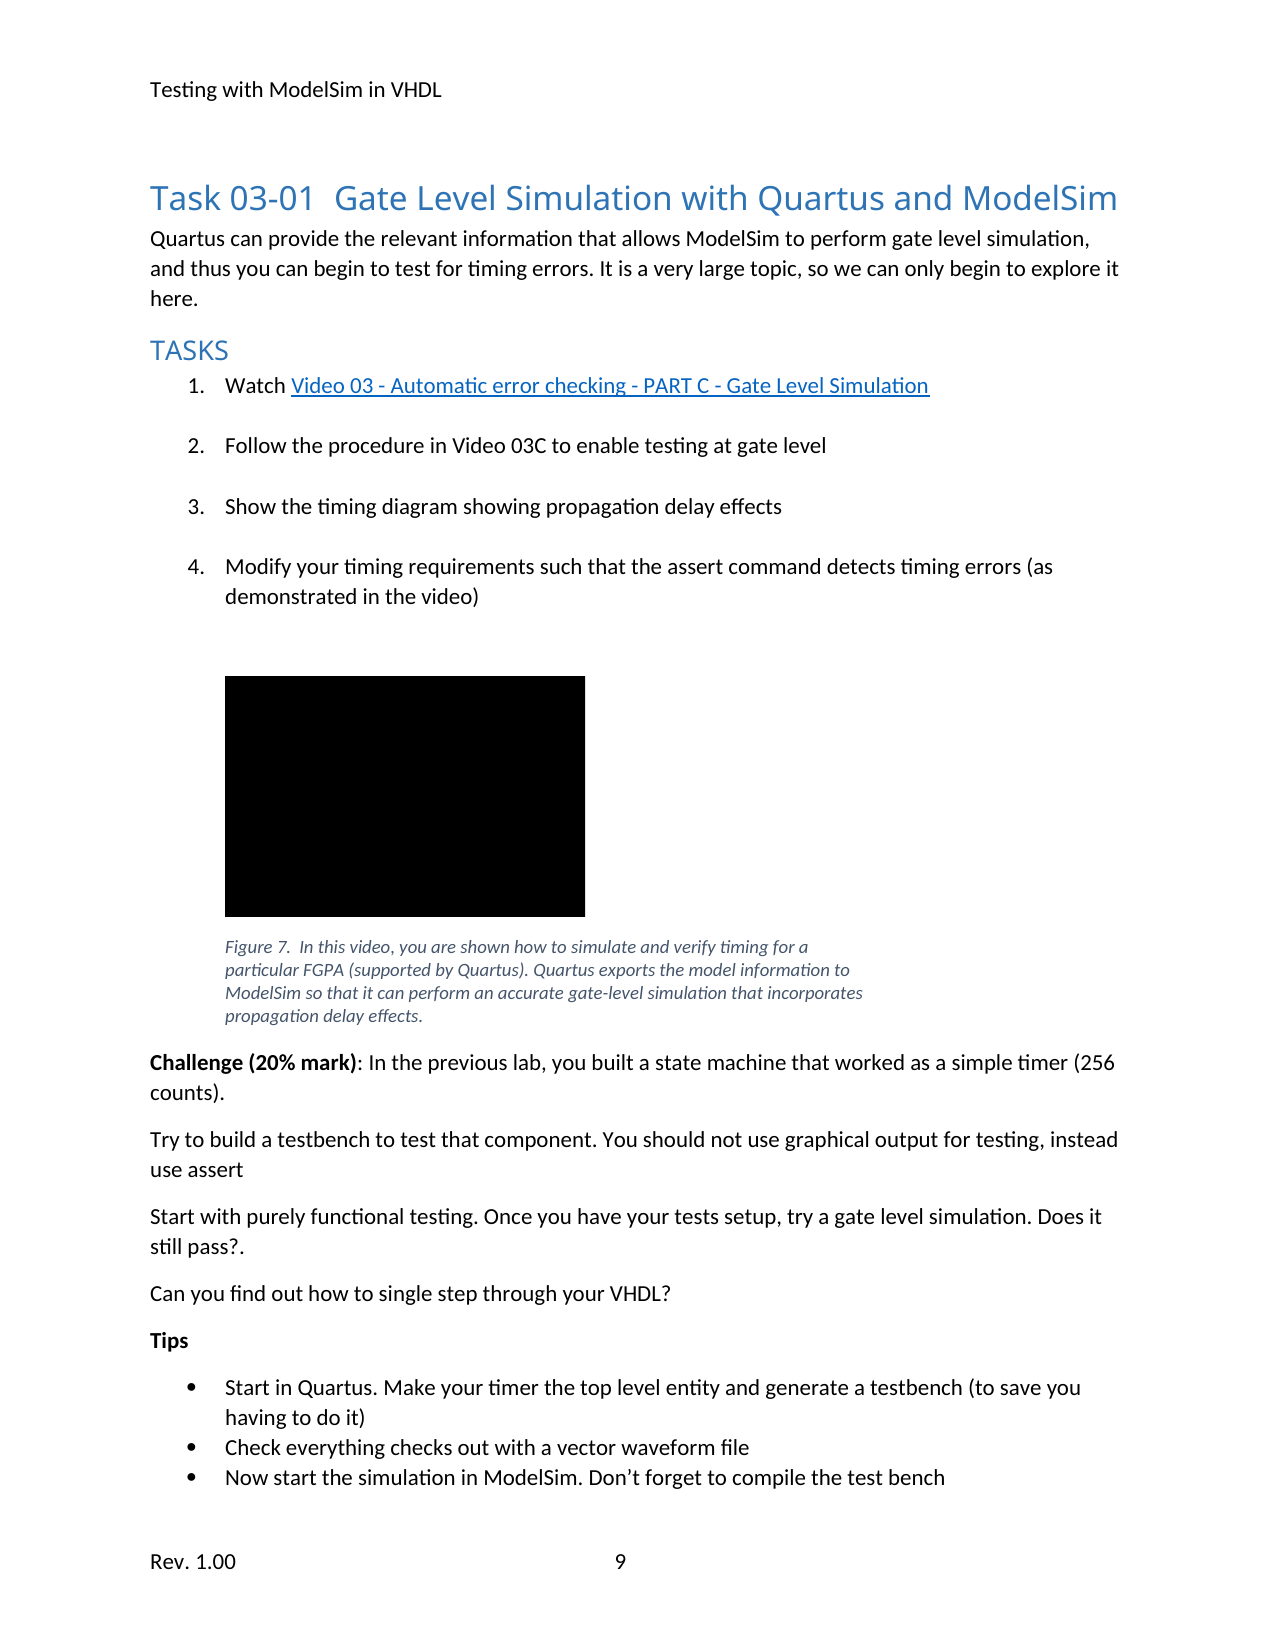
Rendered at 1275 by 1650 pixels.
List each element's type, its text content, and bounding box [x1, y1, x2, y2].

subtitle TASKS [150, 331, 1125, 368]
text Can you find out how to single step through your VHDL? [150, 1279, 1125, 1307]
list Show the timing diagram showing propagation delay effects [187, 492, 1125, 550]
picture [225, 676, 586, 917]
list Start in Quartus. Make your timer the top level entity and generate a testbench (to save you having to do it) [187, 1373, 1125, 1431]
text Challenge (20% mark): In the previous lab, you built a state machine that worked as a simple timer (256 counts). [150, 1048, 1125, 1106]
list Watch Video 03 - Automatic error checking - PART C - Gate Level Simulation [187, 371, 1125, 429]
list Check everything checks out with a vector waveform file [187, 1433, 1125, 1461]
list Modify your timing requirements such that the assert command detects timing errors (as demonstrated in the video) [187, 552, 1125, 611]
text Try to build a testbench to test that component. You should not use graphical output for testing, instead use assert [150, 1125, 1125, 1183]
subtitle Task 03-01 Gate Level Simulation with Quartus and ModelSim [150, 175, 1125, 220]
list Now start the simulation in ModelSim. Don’t forget to compile the test bench [187, 1463, 1125, 1491]
list Follow the procedure in Video 03C to enable testing at gate level [187, 431, 1125, 490]
text Quartus can provide the relevant information that allows ModelSim to perform gate level simulation, and thus you can begin to test for timing errors. It is a very large topic, so we can only begin to explore it here. [150, 224, 1125, 312]
text Tips [150, 1326, 1125, 1354]
text Start with purely functional testing. Once you have your tests setup, try a gate level simulation. Does it still pass?. [150, 1202, 1125, 1260]
